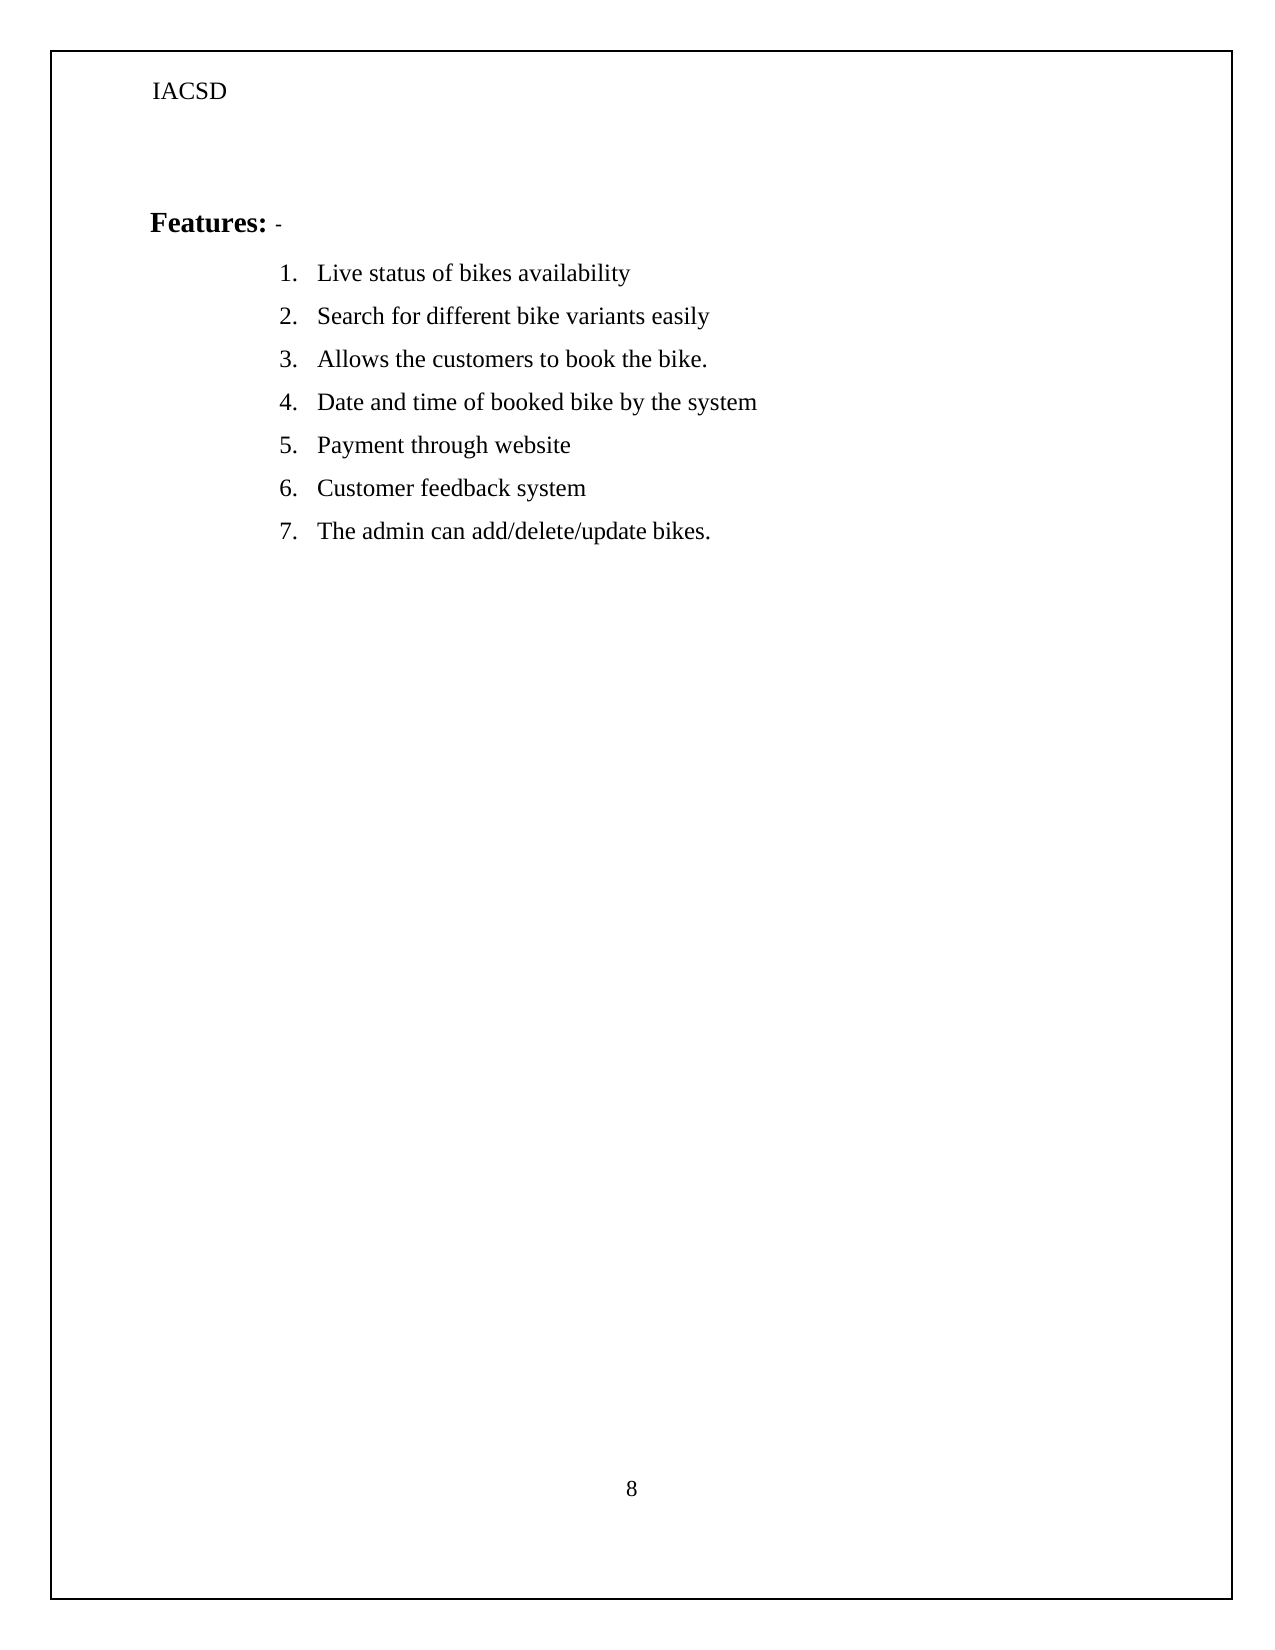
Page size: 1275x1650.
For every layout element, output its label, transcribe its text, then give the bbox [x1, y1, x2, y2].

list Allows the customers to book the bike. [279, 344, 1231, 373]
list Payment through website [279, 430, 1231, 459]
list Live status of bikes availability [279, 258, 1231, 287]
list The admin can add/delete/update bikes. [279, 516, 1231, 545]
list Search for different bike variants easily [279, 301, 1231, 330]
list Date and time of booked bike by the system [279, 387, 1231, 416]
text Features: - [150, 205, 1231, 239]
list Customer feedback system [279, 473, 1231, 502]
